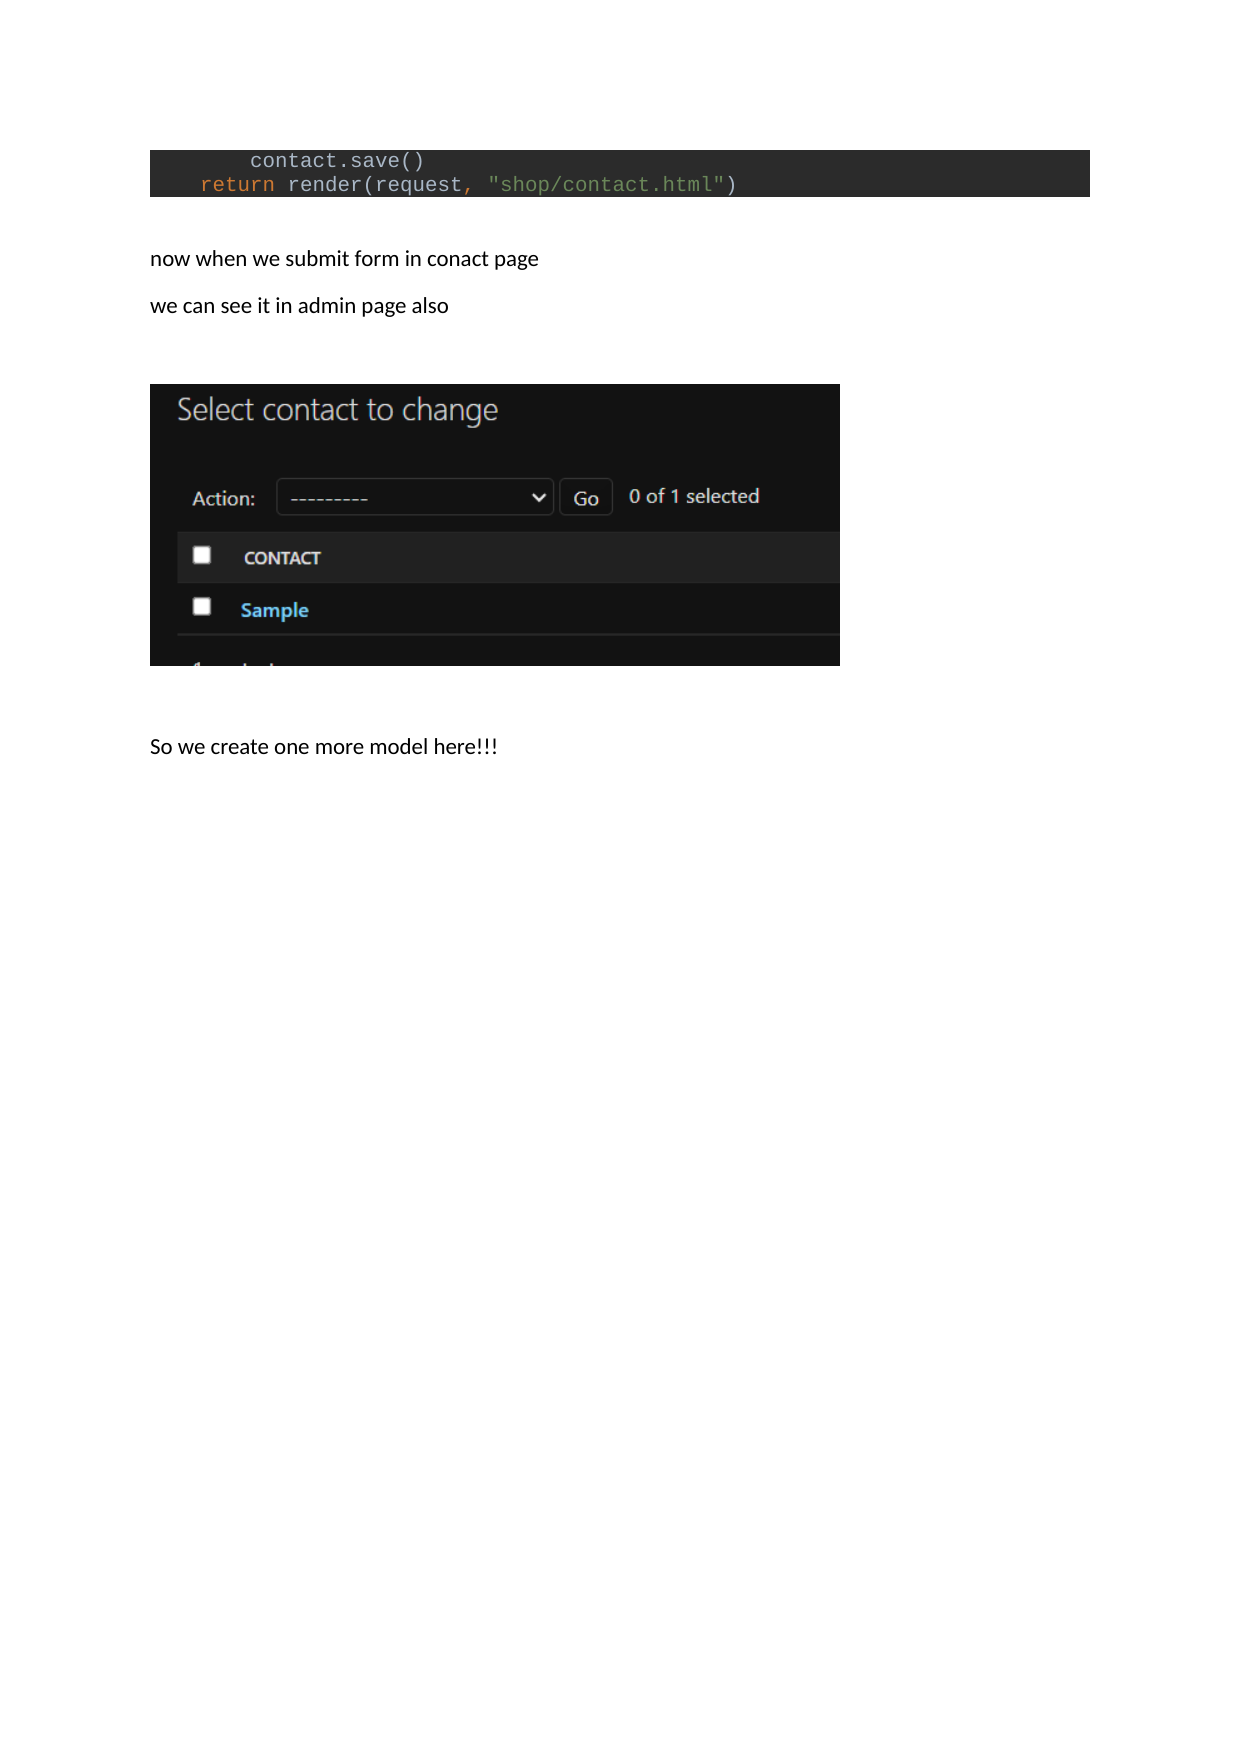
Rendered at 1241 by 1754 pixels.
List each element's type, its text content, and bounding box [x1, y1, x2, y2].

text So we create one more model here!!! [150, 732, 1090, 760]
text now when we submit form in conact page [150, 244, 1090, 272]
picture [150, 384, 840, 666]
text we can see it in admin page also [150, 291, 1090, 319]
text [150, 150, 1090, 197]
